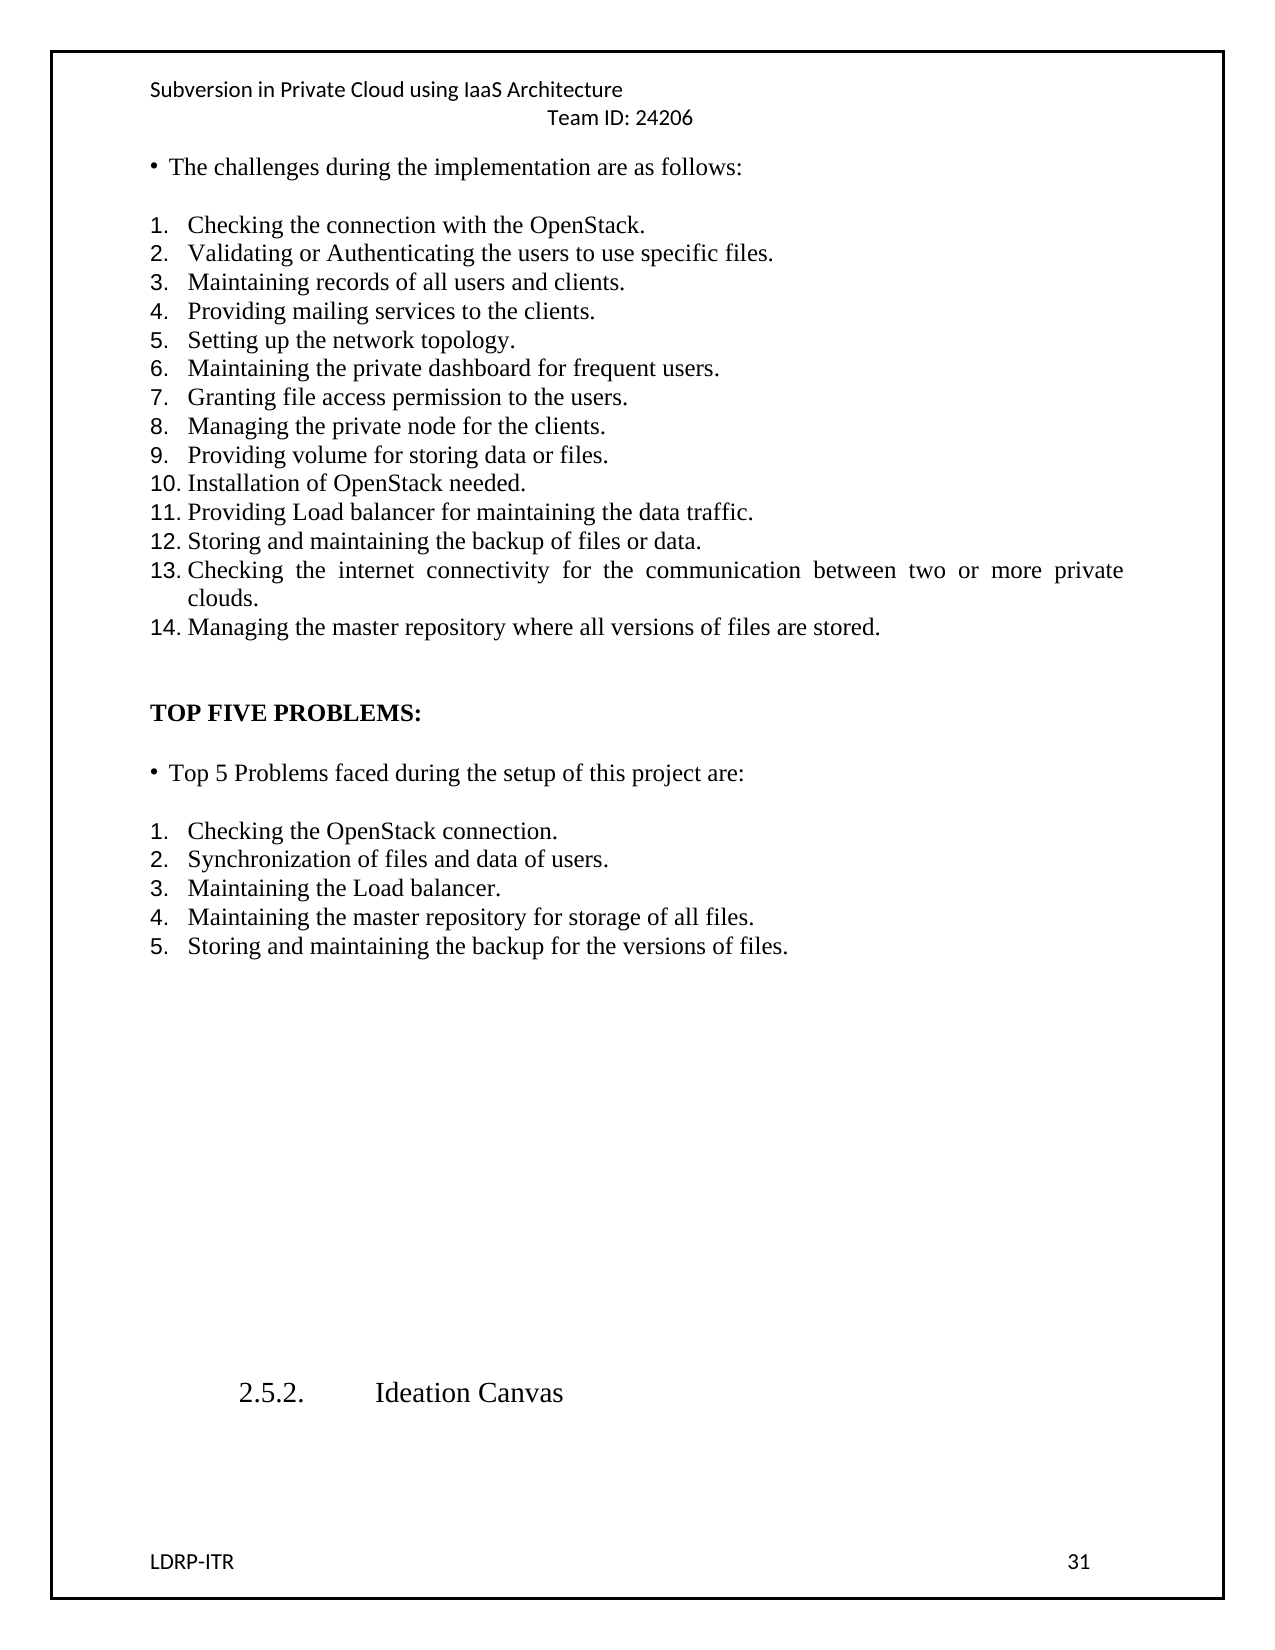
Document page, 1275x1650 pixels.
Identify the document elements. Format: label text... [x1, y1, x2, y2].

list Installation of OpenStack needed. [150, 468, 1125, 497]
list Maintaining the private dashboard for frequent users. [150, 353, 1125, 382]
list Checking the OpenStack connection. [150, 816, 1125, 844]
list Granting file access permission to the users. [150, 382, 1125, 411]
list Checking the connection with the OpenStack. [150, 210, 1125, 238]
list Storing and maintaining the backup of files or data. [150, 526, 1125, 555]
list Checking the internet connectivity for the communication between two or more private clouds. [150, 555, 1125, 612]
list Top 5 Problems faced during the setup of this project are: [150, 756, 1125, 787]
list Synchronization of files and data of users. [150, 844, 1125, 873]
list Providing volume for storing data or files. [150, 440, 1125, 468]
list Providing Load balancer for maintaining the data traffic. [150, 497, 1125, 526]
list The challenges during the implementation are as follows: [150, 150, 1125, 181]
list Maintaining the master repository for storage of all files. [150, 902, 1125, 931]
list Maintaining records of all users and clients. [150, 267, 1125, 296]
list Storing and maintaining the backup for the versions of files. [150, 931, 1125, 959]
text TOP FIVE PROBLEMS: [150, 698, 1125, 727]
list Providing mailing services to the clients. [150, 296, 1125, 325]
list Maintaining the Load balancer. [150, 873, 1125, 902]
list Managing the master repository where all versions of files are stored. [150, 612, 1125, 641]
list Managing the private node for the clients. [150, 411, 1125, 440]
list Setting up the network topology. [150, 325, 1125, 353]
list Ideation Canvas [239, 1375, 1125, 1409]
list Validating or Authenticating the users to use specific files. [150, 238, 1125, 267]
